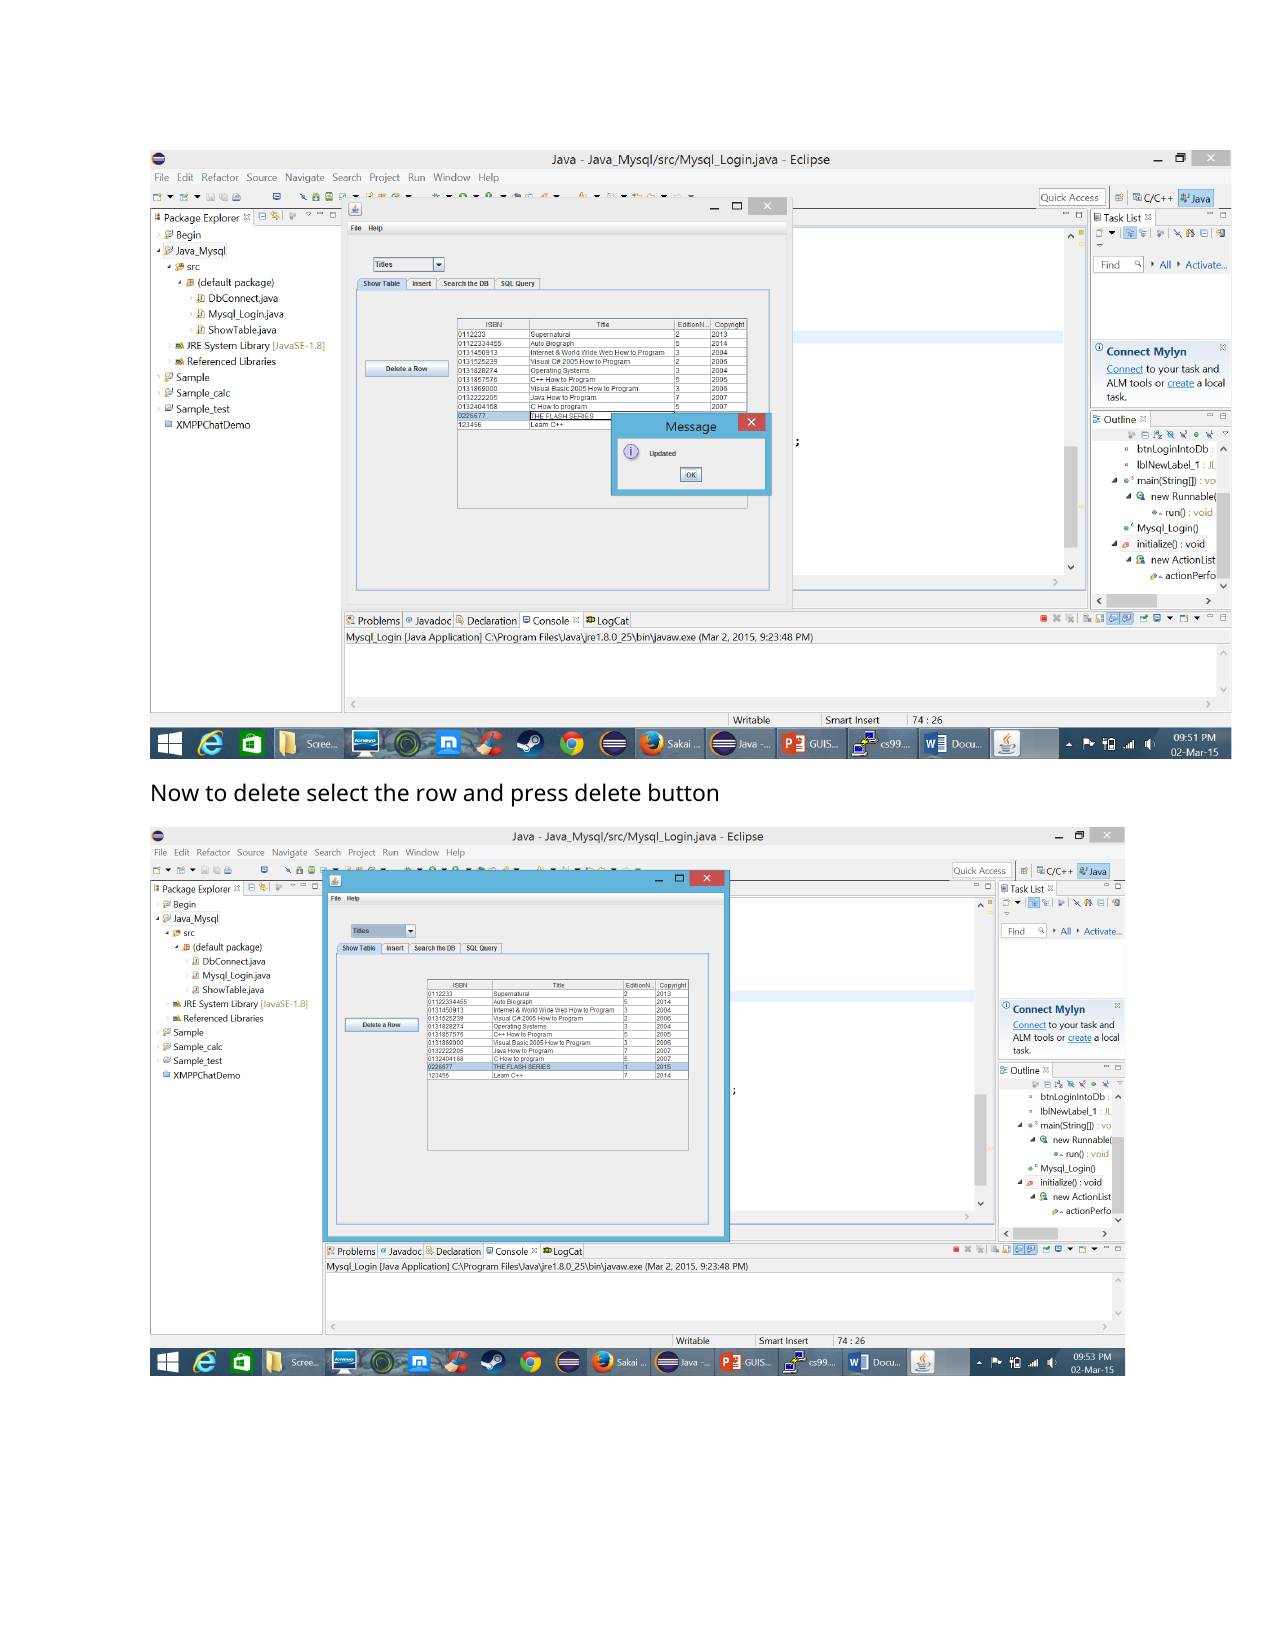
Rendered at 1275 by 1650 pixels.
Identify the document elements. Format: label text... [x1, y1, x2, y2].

picture [150, 150, 1232, 759]
picture [150, 827, 1125, 1376]
text Now to delete select the row and press delete button [150, 777, 1125, 808]
